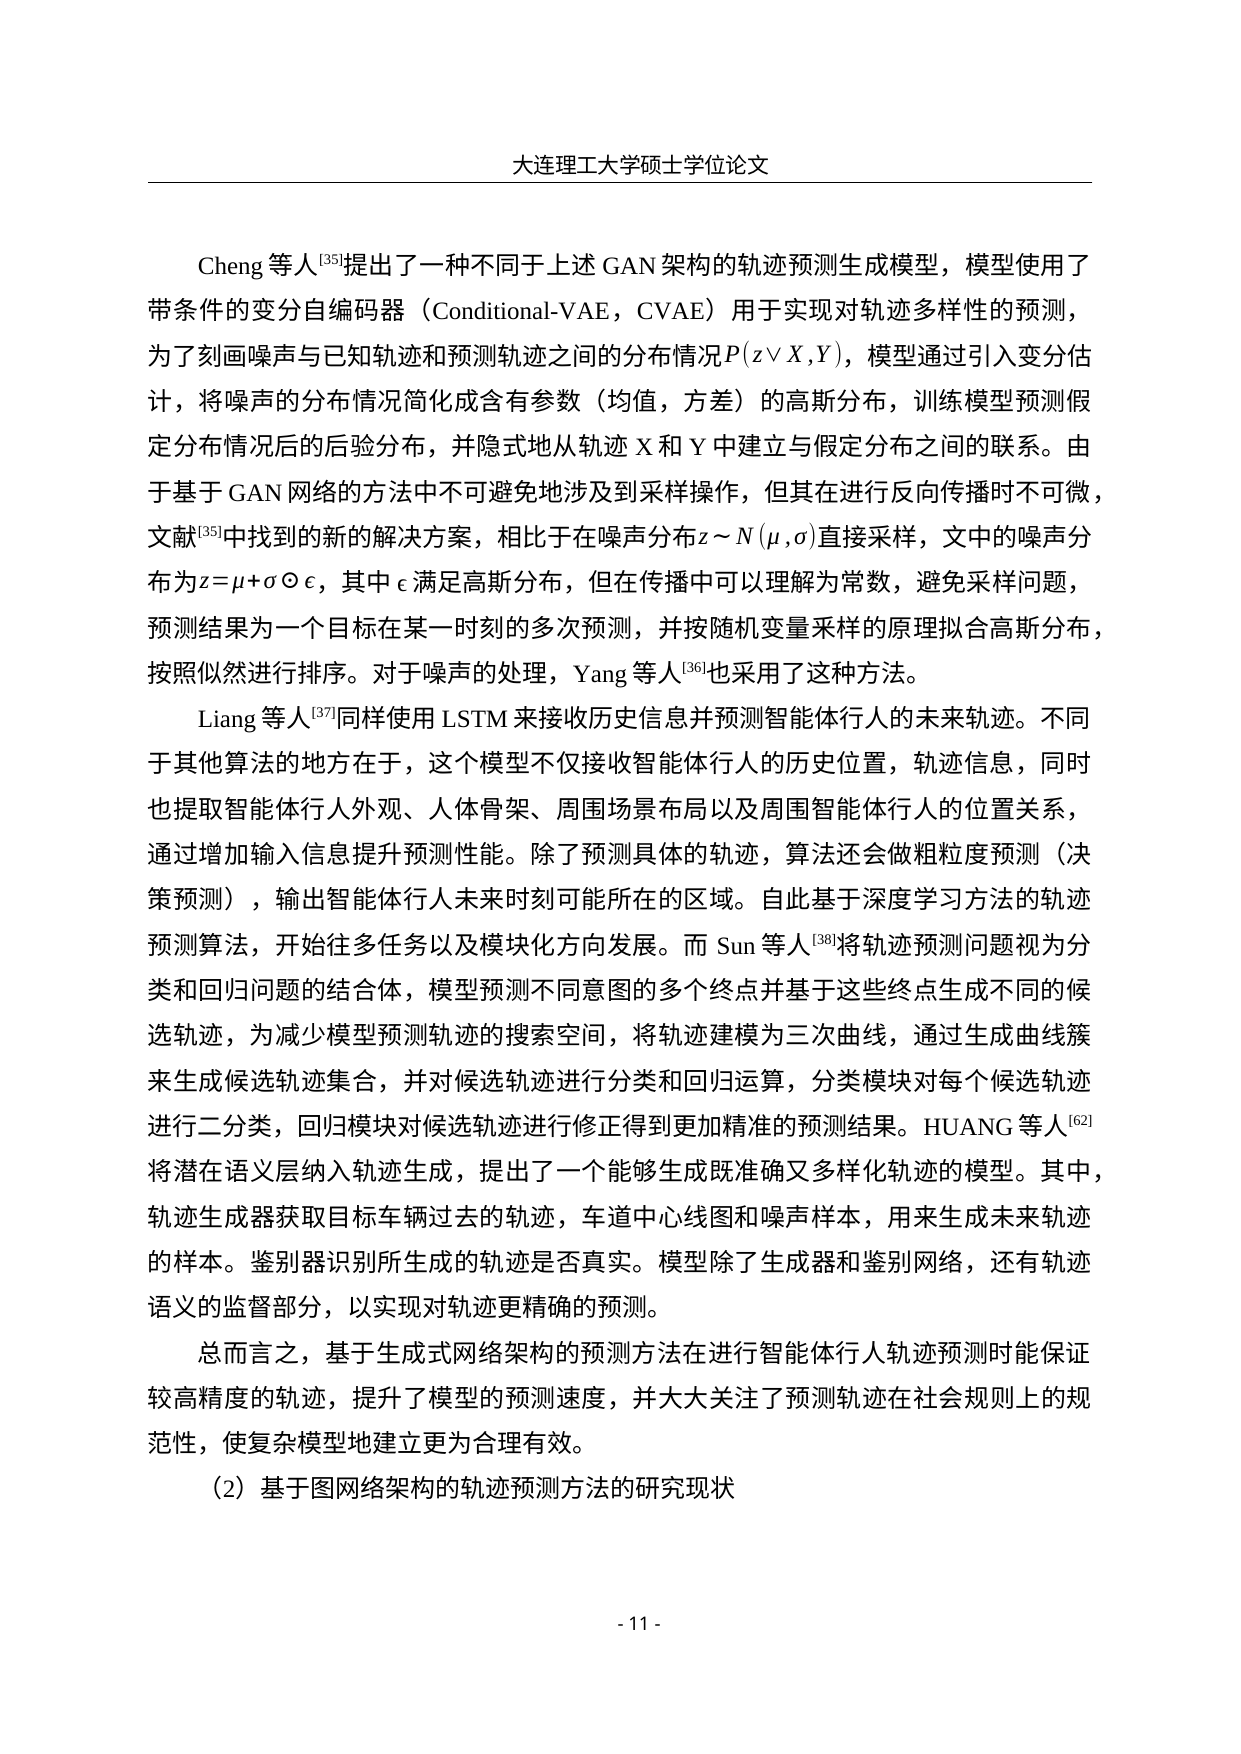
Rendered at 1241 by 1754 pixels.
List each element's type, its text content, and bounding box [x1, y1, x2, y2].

text Cheng等人[35]提出了一种不同于上述GAN架构的轨迹预测生成模型，模型使用了带条件的变分自编码器（Conditional-VAE，CVAE）用于实现对轨迹多样性的预测，为了刻画噪声与已知轨迹和预测轨迹之间的分布情况，模型通过引入变分估计，将噪声的分布情况简化成含有参数（均值，方差）的高斯分布，训练模型预测假定分布情况后的后验分布，并隐式地从轨迹X和Y中建立与假定分布之间的联系。由于基于GAN网络的方法中不可避免地涉及到采样操作，但其在进行反向传播时不可微，文献[35]中找到的新的解决方案，相比于在噪声分布直接采样，文中的噪声分布为，其中ϵ满足高斯分布，但在传播中可以理解为常数，避免采样问题，预测结果为一个目标在某一时刻的多次预测，并按随机变量釆样的原理拟合高斯分布，按照似然进行排序。对于噪声的处理，Yang等人[36]也采用了这种方法。 [148, 246, 1092, 689]
text Liang等人[37]同样使用LSTM来接收历史信息并预测智能体行人的未来轨迹。不同于其他算法的地方在于，这个模型不仅接收智能体行人的历史位置，轨迹信息，同时也提取智能体行人外观、人体骨架、周围场景布局以及周围智能体行人的位置关系，通过增加输入信息提升预测性能。除了预测具体的轨迹，算法还会做粗粒度预测（决策预测），输出智能体行人未来时刻可能所在的区域。自此基于深度学习方法的轨迹预测算法，开始往多任务以及模块化方向发展。而Sun等人[38]将轨迹预测问题视为分类和回归问题的结合体，模型预测不同意图的多个终点并基于这些终点生成不同的候选轨迹，为减少模型预测轨迹的搜索空间，将轨迹建模为三次曲线，通过生成曲线簇来生成候选轨迹集合，并对候选轨迹进行分类和回归运算，分类模块对每个候选轨迹进行二分类，回归模块对候选轨迹进行修正得到更加精准的预测结果。HUANG等人[62]将潜在语义层纳入轨迹生成，提出了一个能够生成既准确又多样化轨迹的模型。其中，轨迹生成器获取目标车辆过去的轨迹，车道中心线图和噪声样本，用来生成未来轨迹的样本。鉴别器识别所生成的轨迹是否真实。模型除了生成器和鉴别网络，还有轨迹语义的监督部分，以实现对轨迹更精确的预测。 [148, 699, 1092, 1324]
text （2）基于图网络架构的轨迹预测方法的研究现状 [148, 1469, 1092, 1505]
text 总而言之，基于生成式网络架构的预测方法在进行智能体行人轨迹预测时能保证较高精度的轨迹，提升了模型的预测速度，并大大关注了预测轨迹在社会规则上的规范性，使复杂模型地建立更为合理有效。 [148, 1333, 1092, 1460]
